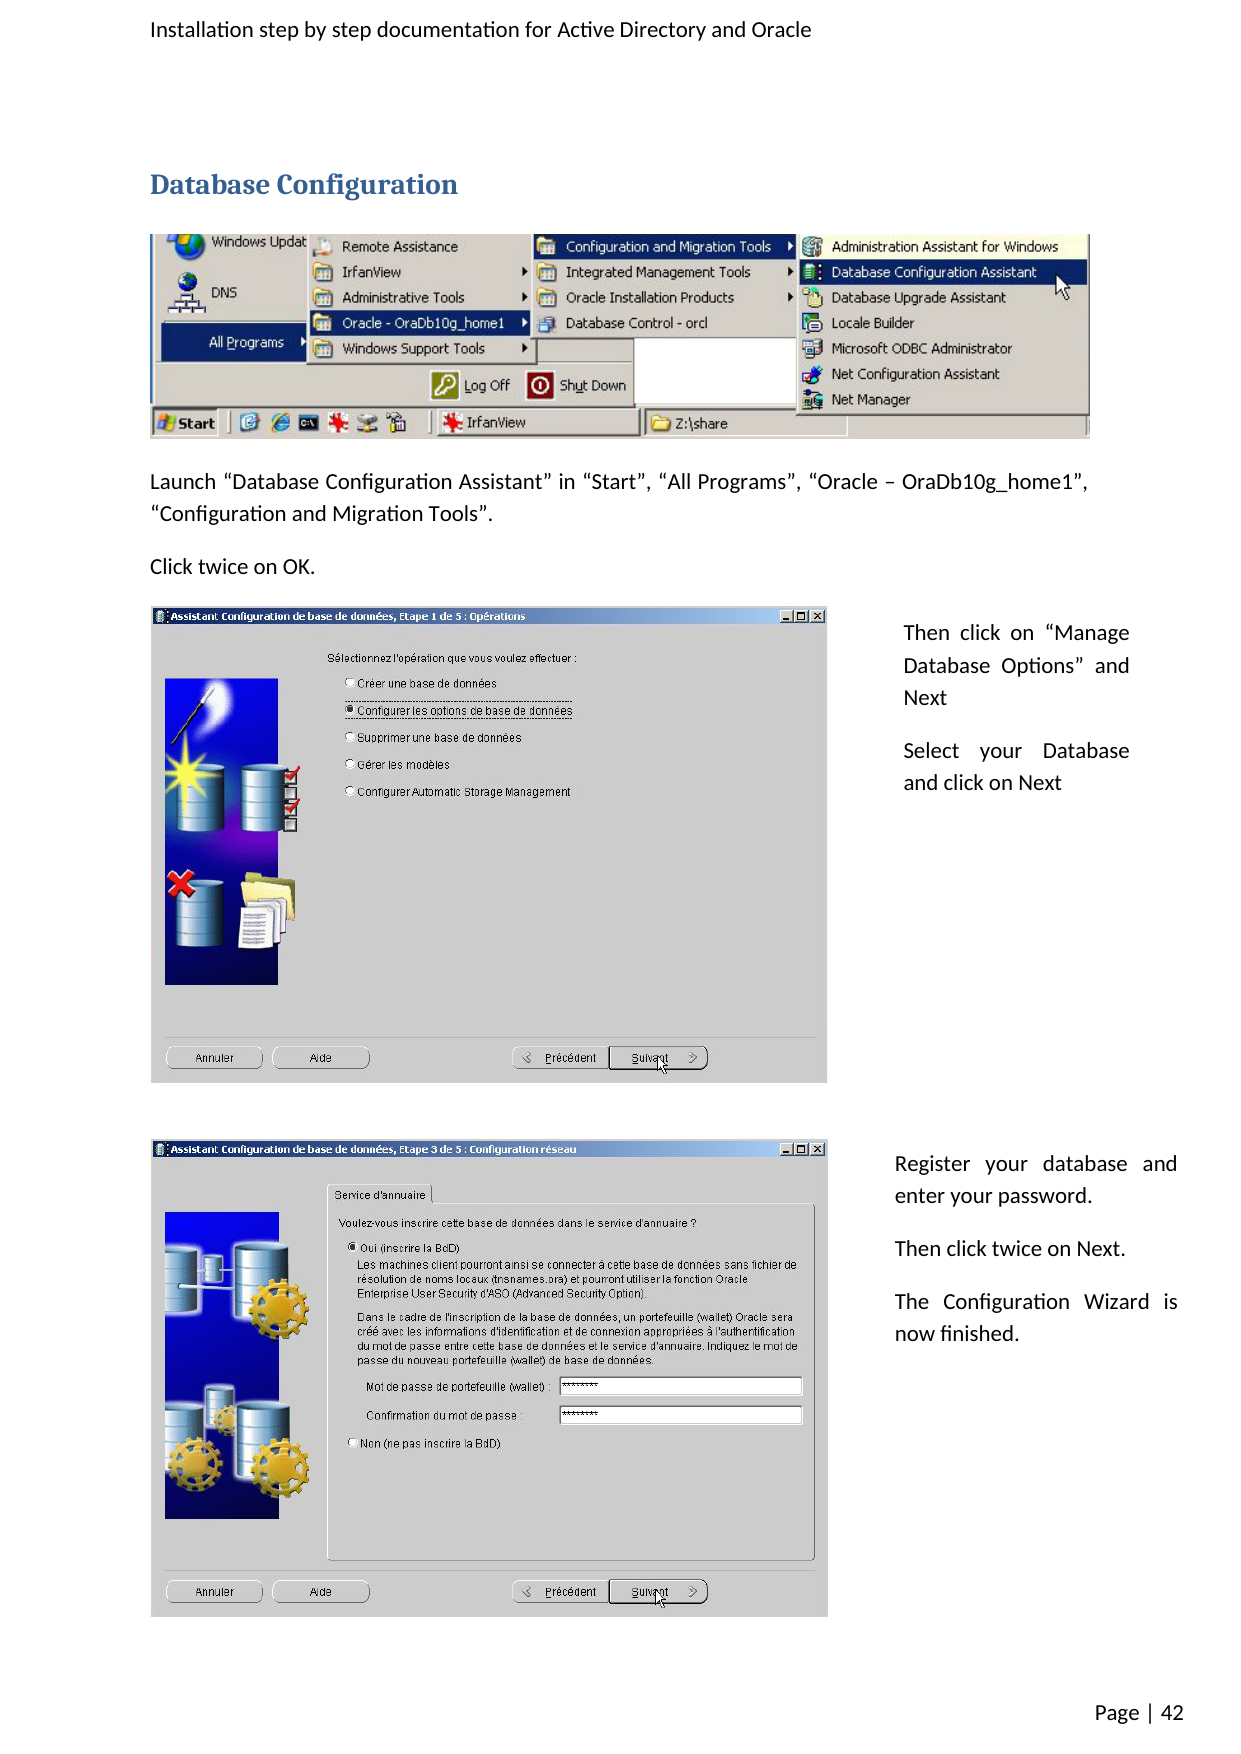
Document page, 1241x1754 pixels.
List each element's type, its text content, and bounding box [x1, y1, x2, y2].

text Click twice on OK. [150, 552, 1090, 580]
picture [150, 605, 828, 1083]
picture [150, 1138, 828, 1617]
text Launch “Database Configuration Assistant” in “Start”, “All Programs”, “Oracle – OraDb10g_home1”, “Configuration and Migration Tools”. [150, 467, 1090, 527]
subtitle Database Configuration [150, 168, 1090, 202]
picture [150, 234, 1090, 439]
